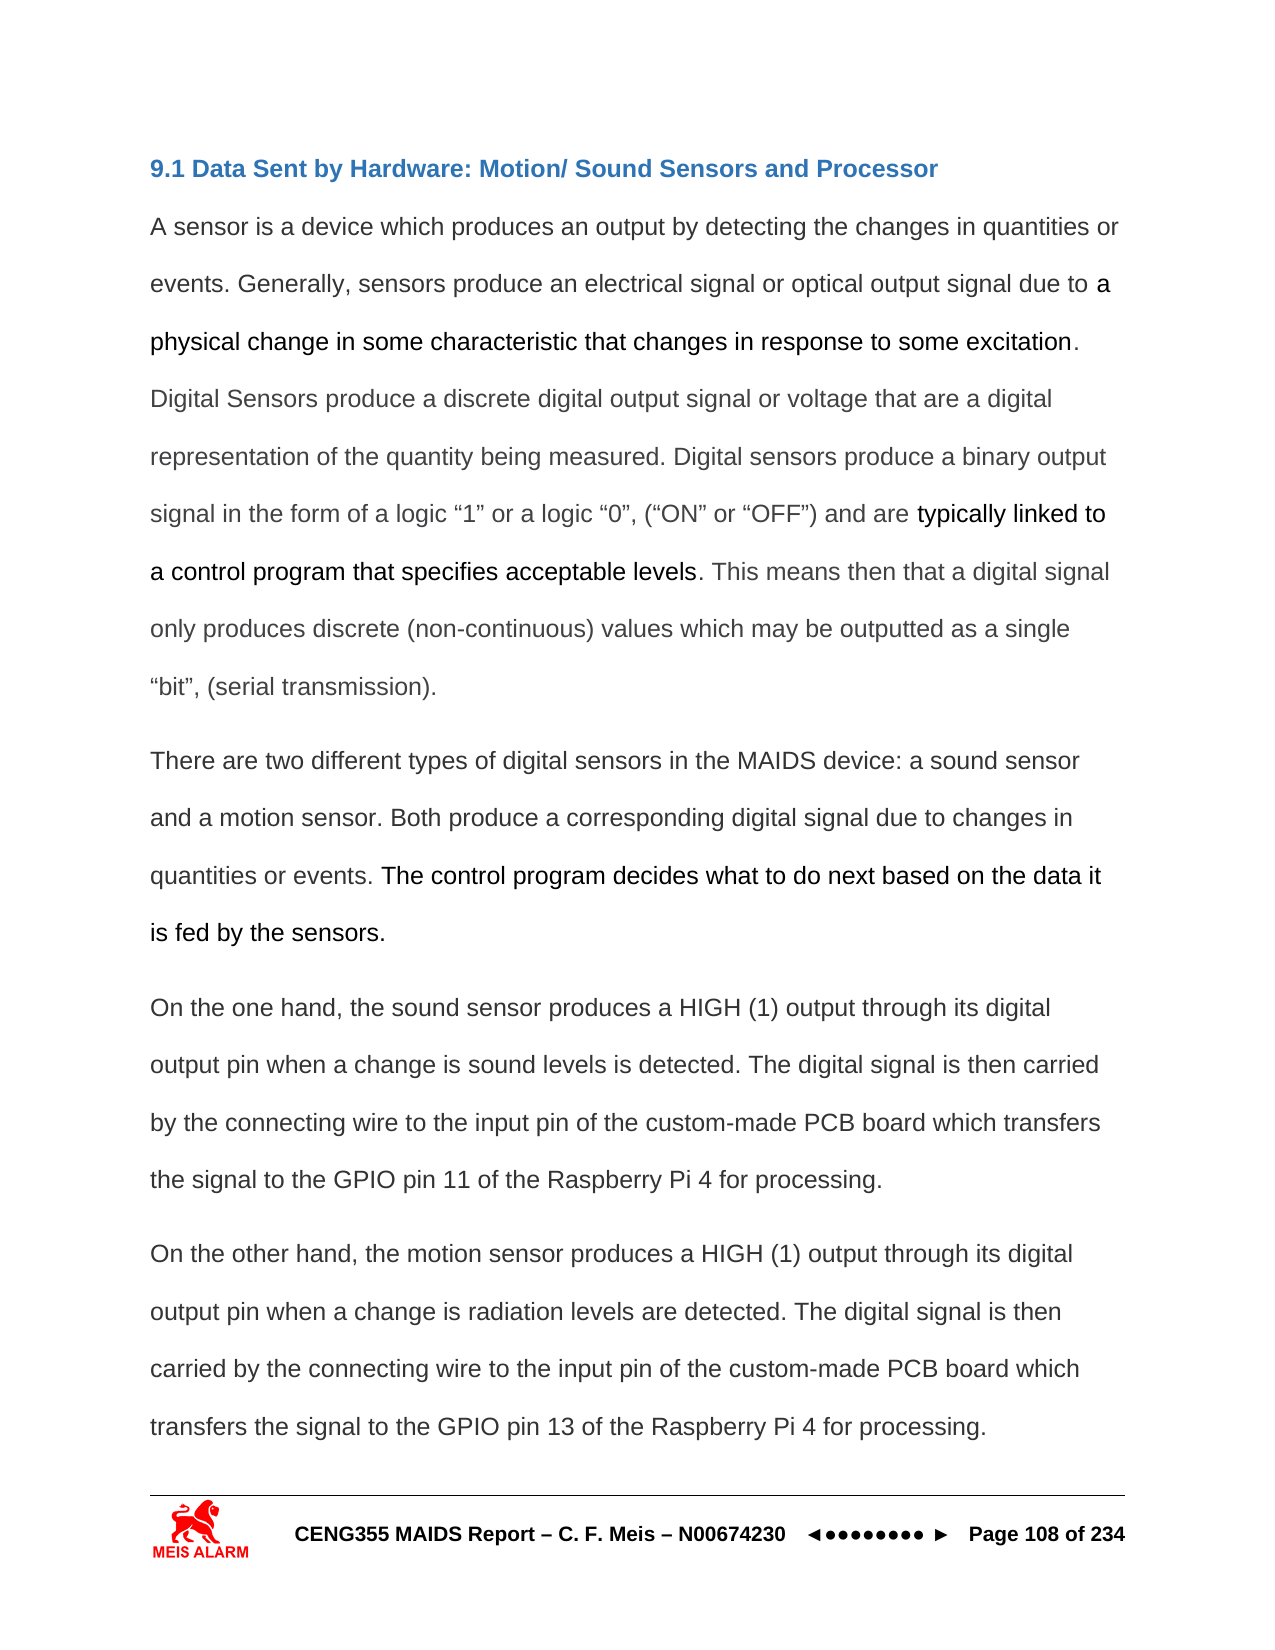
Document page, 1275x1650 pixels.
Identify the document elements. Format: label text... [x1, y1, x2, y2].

text There are two different types of digital sensors in the MAIDS device: a sound sensor and a motion sensor. Both produce a corresponding digital signal due to changes in quantities or events. The control program decides what to do next based on the data it is fed by the sensors. [150, 746, 1125, 947]
text On the one hand, the sound sensor produces a HIGH (1) output through its digital output pin when a change is sound levels is detected. The digital signal is then carried by the connecting wire to the input pin of the custom-made PCB board which transfers the signal to the GPIO pin 11 of the Raspberry Pi 4 for processing. [150, 992, 1125, 1194]
text A sensor is a device which produces an output by detecting the changes in quantities or events. Generally, sensors produce an electrical signal or optical output signal due to a physical change in some characteristic that changes in response to some excitation. Digital Sensors produce a discrete digital output signal or voltage that are a digital representation of the quantity being measured. Digital sensors produce a binary output signal in the form of a logic “1” or a logic “0”, (“ON” or “OFF”) and are typically linked to a control program that specifies acceptable levels. This means then that a digital signal only produces discrete (non-continuous) values which may be outputted as a single “bit”, (serial transmission). [150, 212, 1125, 700]
picture [150, 1498, 253, 1561]
text On the other hand, the motion sensor produces a HIGH (1) output through its digital output pin when a change is radiation levels are detected. The digital signal is then carried by the connecting wire to the input pin of the custom-made PCB board which transfers the signal to the GPIO pin 13 of the Raspberry Pi 4 for processing. [150, 1239, 1125, 1440]
subtitle 9.1 Data Sent by Hardware: Motion/ Sound Sensors and Processor [150, 154, 1125, 183]
